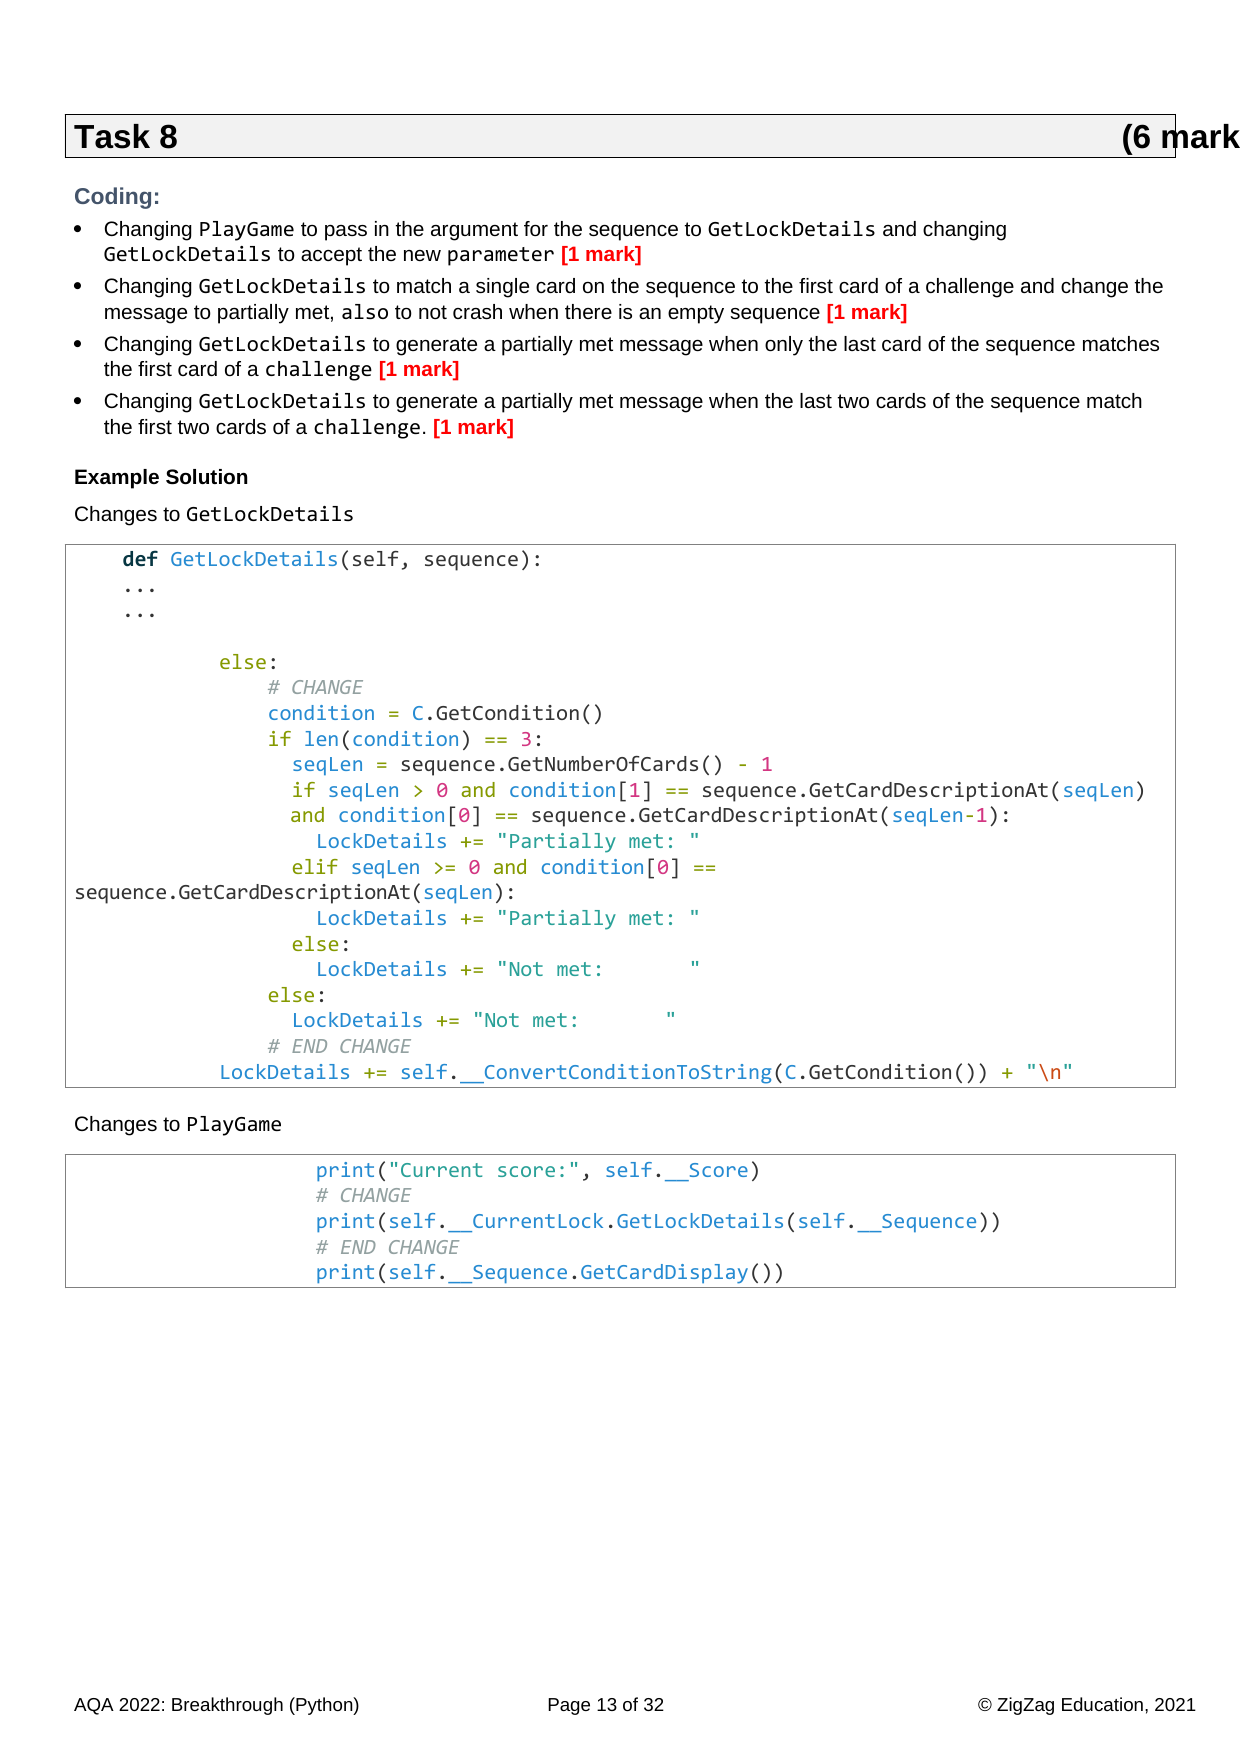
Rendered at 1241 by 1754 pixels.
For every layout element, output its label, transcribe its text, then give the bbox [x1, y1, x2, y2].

text LockDetails += "Partially met: " [74, 905, 1166, 931]
text condition = C.GetCondition() [74, 700, 1166, 726]
text # END CHANGE [74, 1033, 1166, 1056]
text if seqLen > 0 and condition[1] == sequence.GetCardDescriptionAt(seqLen) and condition[0] == sequence.GetCardDescriptionAt(seqLen-1): [74, 777, 1166, 828]
text print(self.__CurrentLock.GetLockDetails(self.__Sequence)) [74, 1208, 1166, 1234]
text LockDetails += "Not met: " [74, 1008, 1166, 1033]
text Changes to PlayGame [74, 1112, 1166, 1137]
text def GetLockDetails(self, sequence): [66, 545, 1175, 572]
text seqLen = sequence.GetNumberOfCards() - 1 [74, 752, 1166, 777]
subtitle Coding: [74, 183, 1166, 210]
list Changing GetLockDetails to generate a partially met message when only the last card of the sequence matches the first card of a challenge [1 mark] [74, 331, 1166, 382]
text ... [74, 572, 1166, 598]
list Changing GetLockDetails to generate a partially met message when the last two cards of the sequence match the first two cards of a challenge. [1 mark] [74, 388, 1166, 440]
text LockDetails += self.__ConvertConditionToString(C.GetCondition()) + "\n" [66, 1056, 1175, 1087]
text else: [74, 982, 1166, 1008]
text print("Current score:", self.__Score) [66, 1155, 1175, 1183]
text else: [74, 649, 1166, 675]
subtitle Example Solution [74, 465, 1166, 489]
list Changing PlayGame to pass in the argument for the sequence to GetLockDetails and changing GetLockDetails to accept the new parameter [1 mark] [74, 216, 1166, 267]
text ... [74, 598, 1166, 623]
text # CHANGE [74, 1183, 1166, 1208]
text elif seqLen >= 0 and condition[0] == sequence.GetCardDescriptionAt(seqLen): [74, 854, 1166, 905]
text print(self.__Sequence.GetCardDisplay()) [66, 1257, 1175, 1287]
list Changing GetLockDetails to match a single card on the sequence to the first card of a challenge and change the message to partially met, also to not crash when there is an empty sequence [1 mark] [74, 273, 1166, 325]
text # END CHANGE [74, 1234, 1166, 1257]
subtitle Task 8 (6 marks) [66, 115, 1175, 157]
text LockDetails += "Not met: " [74, 957, 1166, 982]
text # CHANGE [74, 675, 1166, 700]
text if len(condition) == 3: [74, 726, 1166, 752]
text Changes to GetLockDetails [74, 501, 1166, 527]
text else: [74, 931, 1166, 957]
text LockDetails += "Partially met: " [74, 828, 1166, 854]
